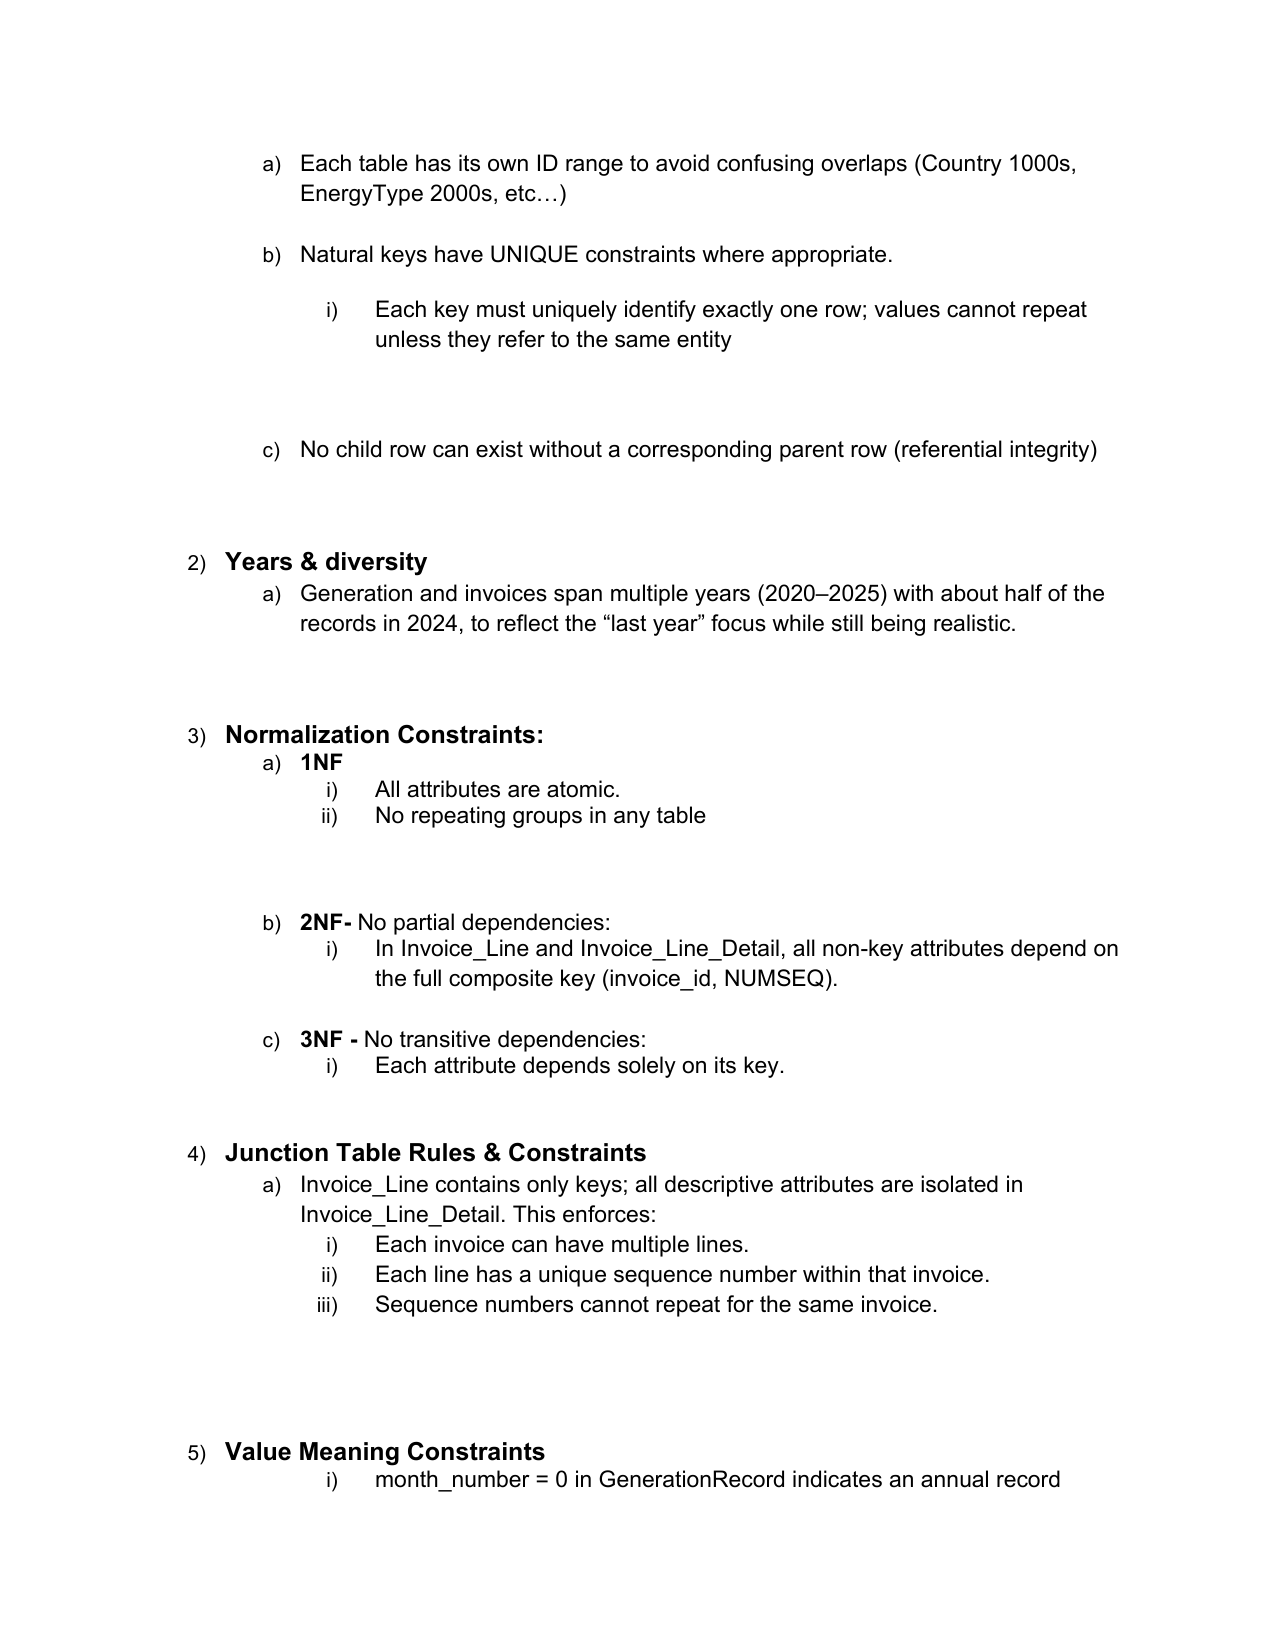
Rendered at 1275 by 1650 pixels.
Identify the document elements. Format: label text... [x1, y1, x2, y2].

list Sequence numbers cannot repeat for the same invoice. [337, 1291, 1125, 1318]
list Value Meaning Constraints [187, 1437, 1125, 1466]
list Invoice_Line contains only keys; all descriptive attributes are isolated in Invoice_Line_Detail. This enforces: [262, 1171, 1125, 1227]
list month_number = 0 in GenerationRecord indicates an annual record [337, 1466, 1125, 1492]
list In Invoice_Line and Invoice_Line_Detail, all non-key attributes depend on the full composite key (invoice_id, NUMSEQ). [337, 935, 1125, 1022]
list Junction Table Rules & Constraints [187, 1138, 1125, 1166]
list Each line has a unique sequence number within that invoice. [337, 1261, 1125, 1288]
list Normalization Constraints: [187, 721, 1125, 749]
list No child row can exist without a corresponding parent row (referential integrity) [262, 436, 1125, 463]
list Natural keys have UNIQUE constraints where appropriate. [262, 241, 1125, 267]
list Each attribute depends solely on its key. [337, 1052, 1125, 1078]
list Each invoice can have multiple lines. [337, 1231, 1125, 1257]
list Generation and invoices span multiple years (2020–2025) with about half of the records in 2024, to reflect the “last year” focus while still being realistic. [262, 580, 1125, 636]
list All attributes are atomic. [337, 776, 1125, 802]
list No repeating groups in any table [337, 802, 1125, 828]
list Years & diversity [187, 547, 1125, 576]
list 1NF [262, 749, 1125, 776]
list Each table has its own ID range to avoid confusing overlaps (Country 1000s, EnergyType 2000s, etc…) [262, 150, 1125, 207]
list 2NF- No partial dependencies: [262, 909, 1125, 935]
list 3NF - No transitive dependencies: [262, 1026, 1125, 1052]
list Each key must uniquely identify exactly one row; values cannot repeat unless they refer to the same entity [337, 296, 1125, 352]
